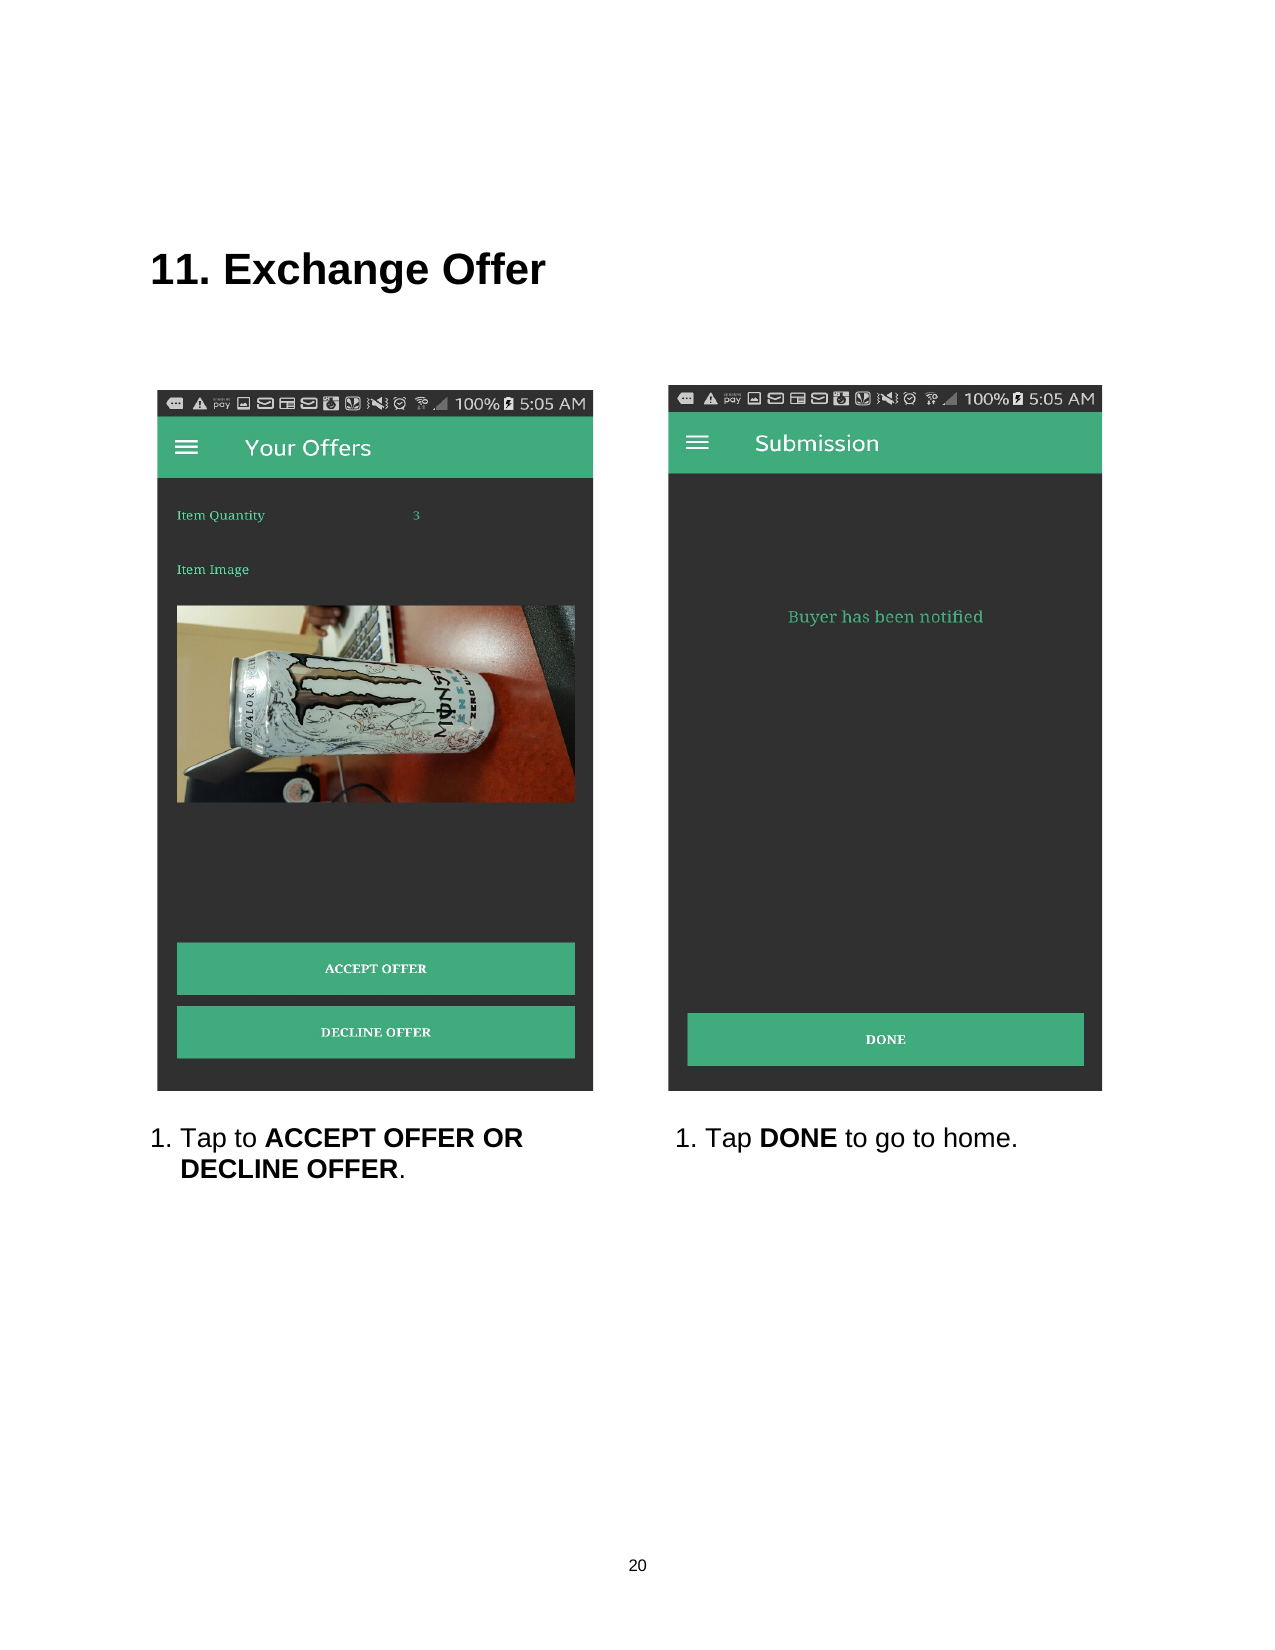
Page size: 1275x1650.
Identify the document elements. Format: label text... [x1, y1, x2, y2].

text 11. Exchange Offer [150, 244, 1125, 294]
text DECLINE OFFER. [150, 1153, 1125, 1184]
picture [157, 390, 594, 1091]
text 1. Tap to ACCEPT OFFER OR 1. Tap DONE to go to home. [150, 1122, 1125, 1153]
picture [668, 385, 1103, 1091]
